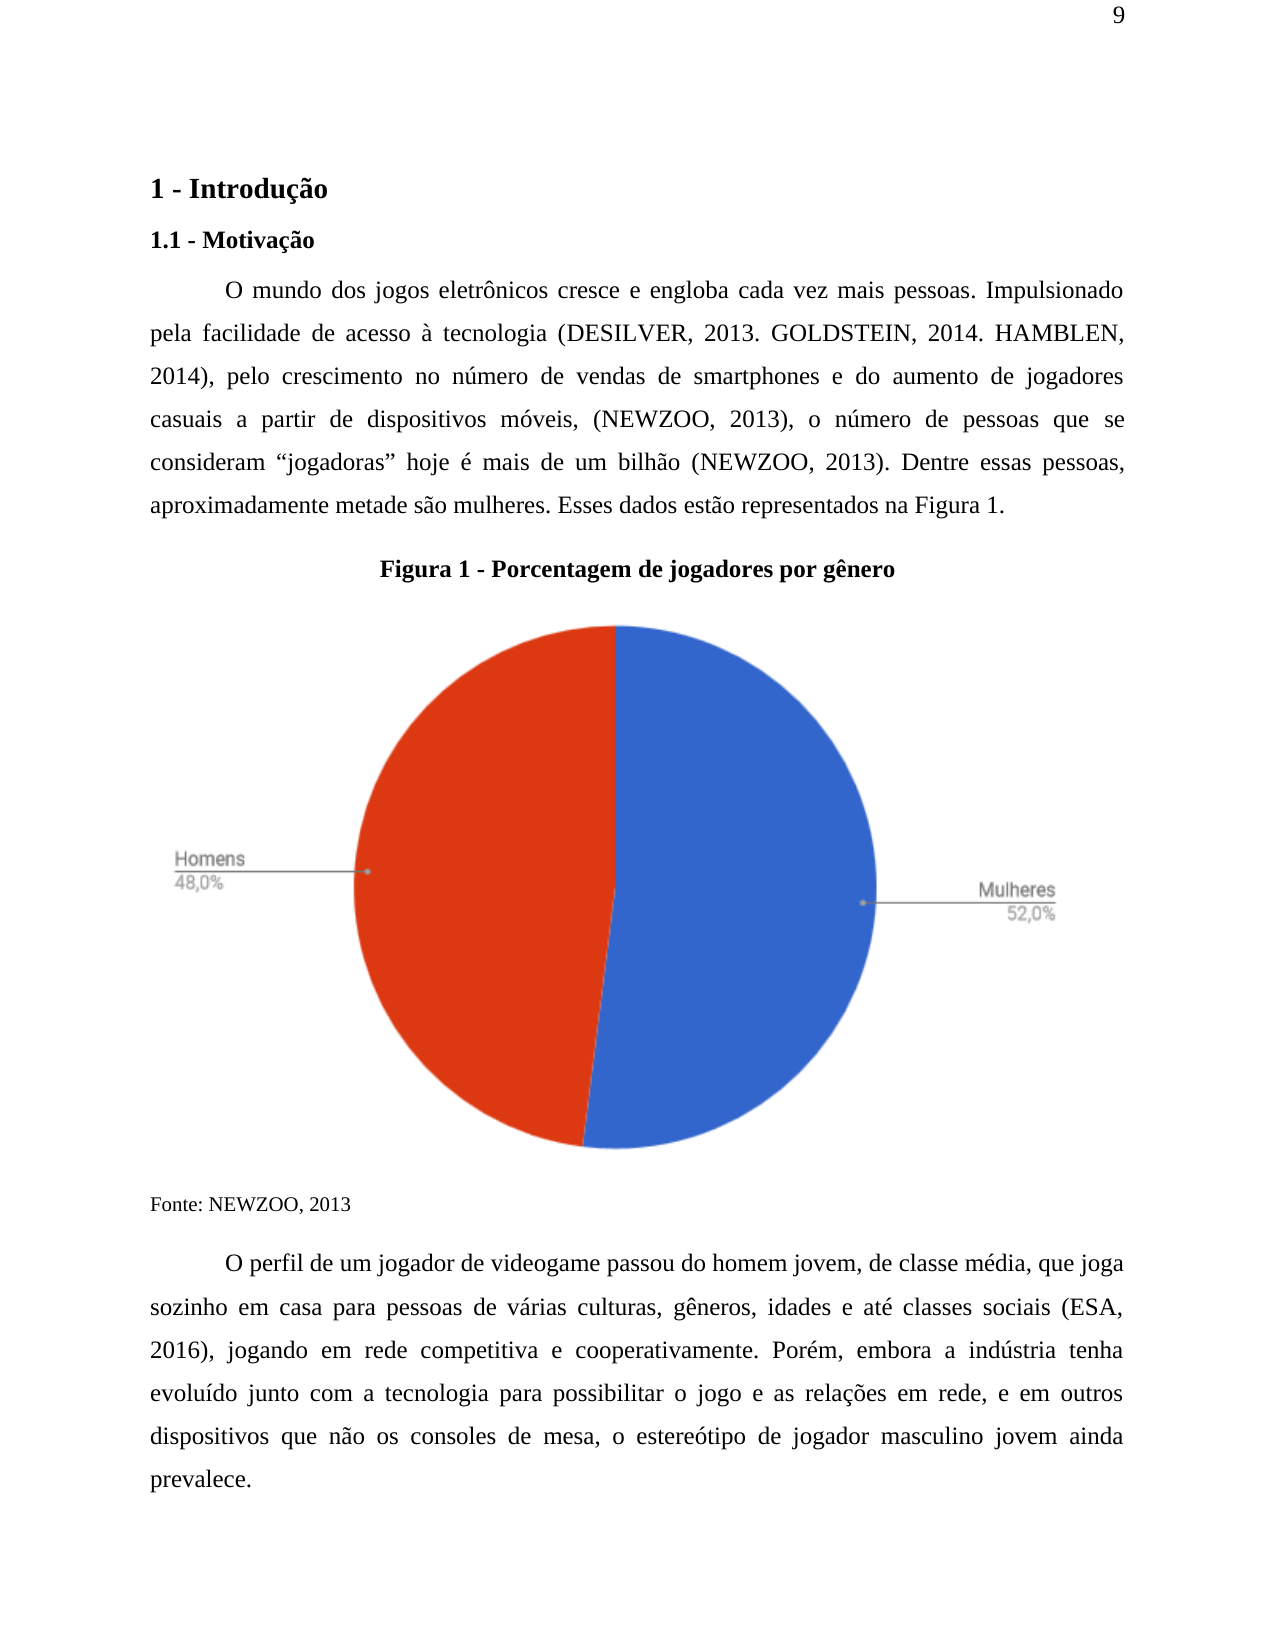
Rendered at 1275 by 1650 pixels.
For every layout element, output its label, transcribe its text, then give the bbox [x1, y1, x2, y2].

text Fonte: NEWZOO, 2013 [150, 1192, 1125, 1216]
subtitle 1 - Introdução [150, 171, 1125, 204]
text Figura 1 - Porcentagem de jogadores por gênero [150, 554, 1125, 583]
text O mundo dos jogos eletrônicos cresce e engloba cada vez mais pessoas. Impulsionado pela facilidade de acesso à tecnologia (DESILVER, 2013. GOLDSTEIN, 2014. HAMBLEN, 2014), pelo crescimento no número de vendas de smartphones e do aumento de jogadores casuais a partir de dispositivos móveis, (NEWZOO, 2013), o número de pessoas que se consideram “jogadoras” hoje é mais de um bilhão (NEWZOO, 2013). Dentre essas pessoas, aproximadamente metade são mulheres. Esses dados estão representados na Figura 1. [150, 275, 1125, 519]
picture [146, 597, 1085, 1178]
text O perfil de um jogador de videogame passou do homem jovem, de classe média, que joga sozinho em casa para pessoas de várias culturas, gêneros, idades e até classes sociais (ESA, 2016), jogando em rede competitiva e cooperativamente. Porém, embora a indústria tenha evoluído junto com a tecnologia para possibilitar o jogo e as relações em rede, e em outros dispositivos que não os consoles de mesa, o estereótipo de jogador masculino jovem ainda prevalece. [150, 1248, 1125, 1493]
subtitle 1.1 - Motivação [150, 225, 1125, 254]
